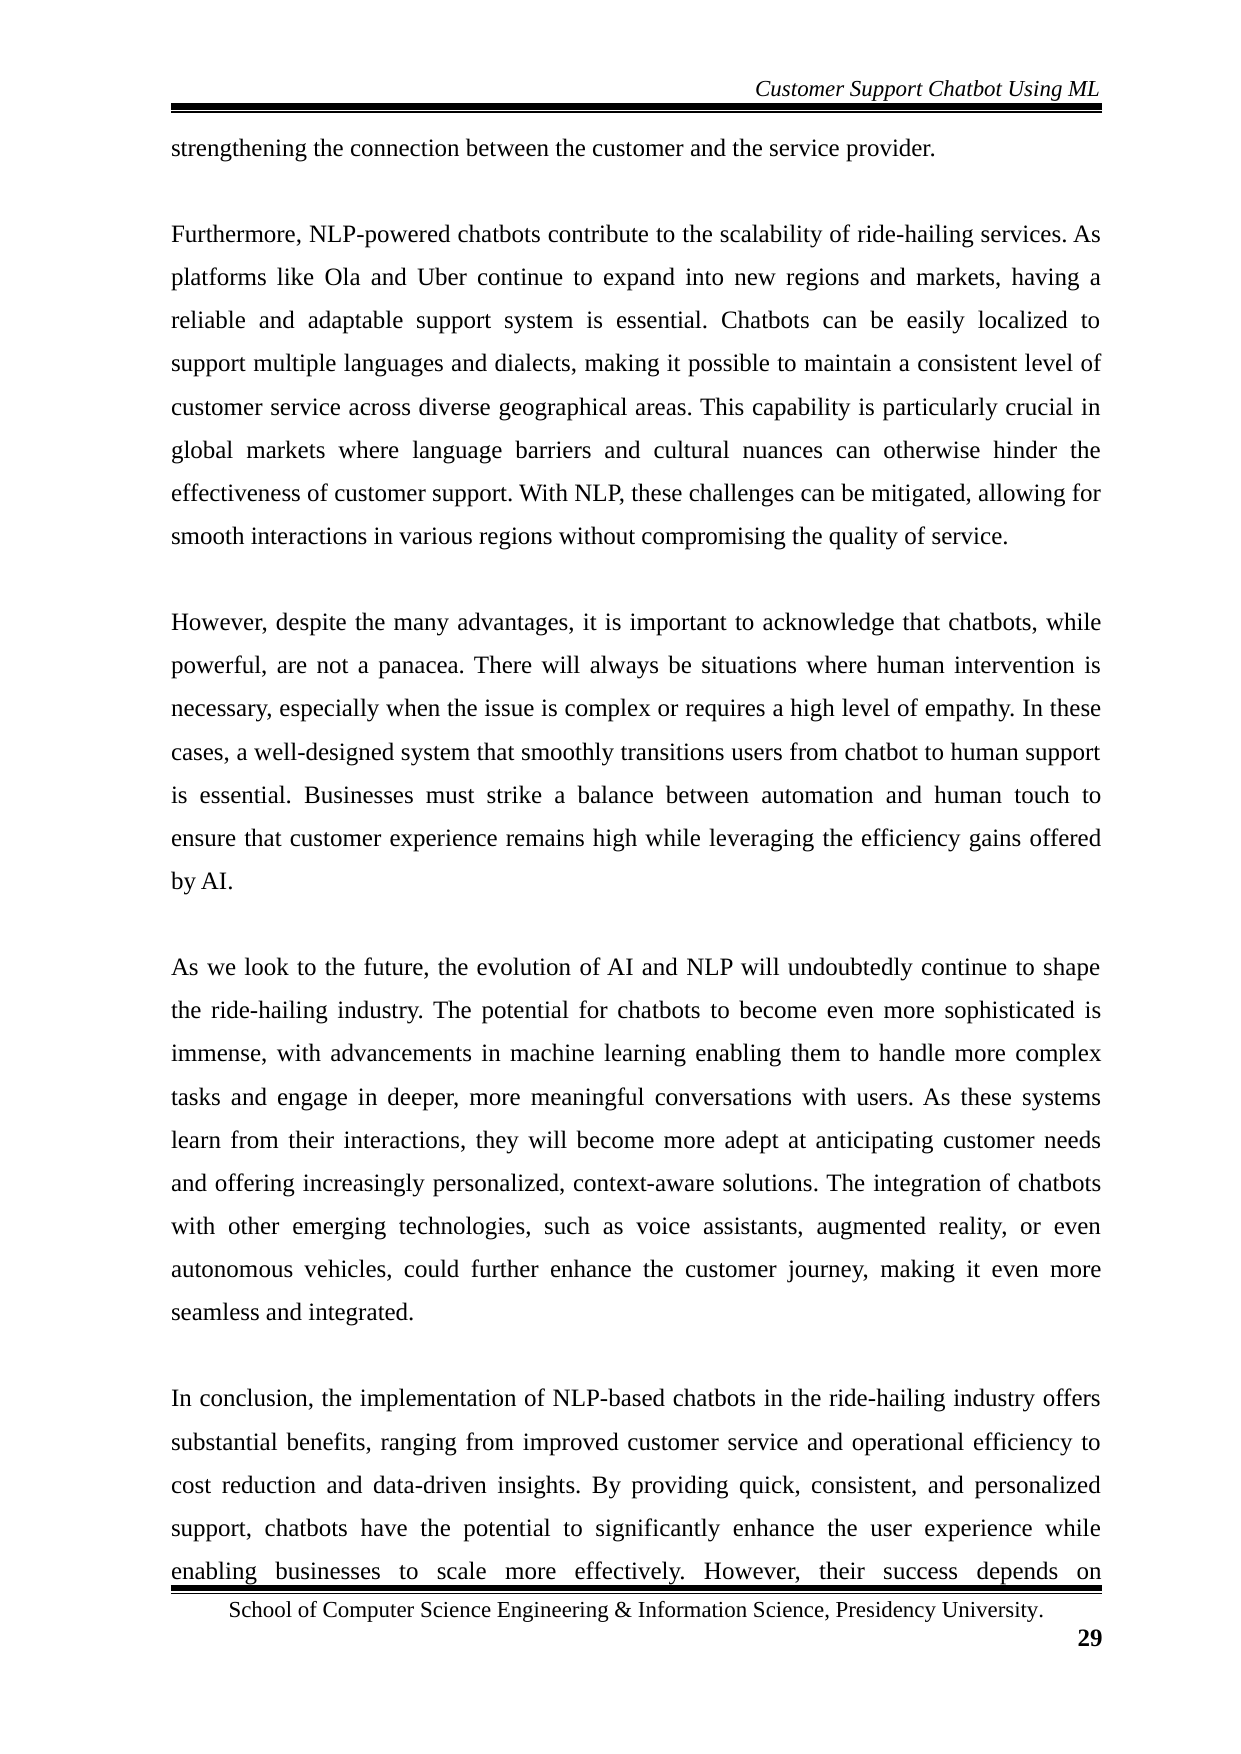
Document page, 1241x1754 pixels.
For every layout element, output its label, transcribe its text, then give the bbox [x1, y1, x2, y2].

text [171, 1383, 1102, 1585]
text However, despite the many advantages, it is important to acknowledge that chatbots, while powerful, are not a panacea. There will always be situations where human intervention is necessary, especially when the issue is complex or requires a high level of empathy. In these cases, a well-designed system that smoothly transitions users from chatbot to human support is essential. Businesses must strike a balance between automation and human touch to ensure that customer experience remains high while leveraging the efficiency gains offered by AI. [171, 607, 1102, 895]
text As we look to the future, the evolution of AI and NLP will undoubtedly continue to shape the ride-hailing industry. The potential for chatbots to become even more sophisticated is immense, with advancements in machine learning enabling them to handle more complex tasks and engage in deeper, more meaningful conversations with users. As these systems learn from their interactions, they will become more adept at anticipating customer needs and offering increasingly personalized, context-aware solutions. The integration of chatbots with other emerging technologies, such as voice assistants, augmented reality, or even autonomous vehicles, could further enhance the customer journey, making it even more seamless and integrated. [171, 952, 1102, 1326]
text Furthermore, NLP-powered chatbots contribute to the scalability of ride-hailing services. As platforms like Ola and Uber continue to expand into new regions and markets, having a reliable and adaptable support system is essential. Chatbots can be easily localized to support multiple languages and dialects, making it possible to maintain a consistent level of customer service across diverse geographical areas. This capability is particularly crucial in global markets where language barriers and cultural nuances can otherwise hinder the effectiveness of customer support. With NLP, these challenges can be mitigated, allowing for smooth interactions in various regions without compromising the quality of service. [171, 219, 1102, 550]
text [171, 133, 1102, 162]
